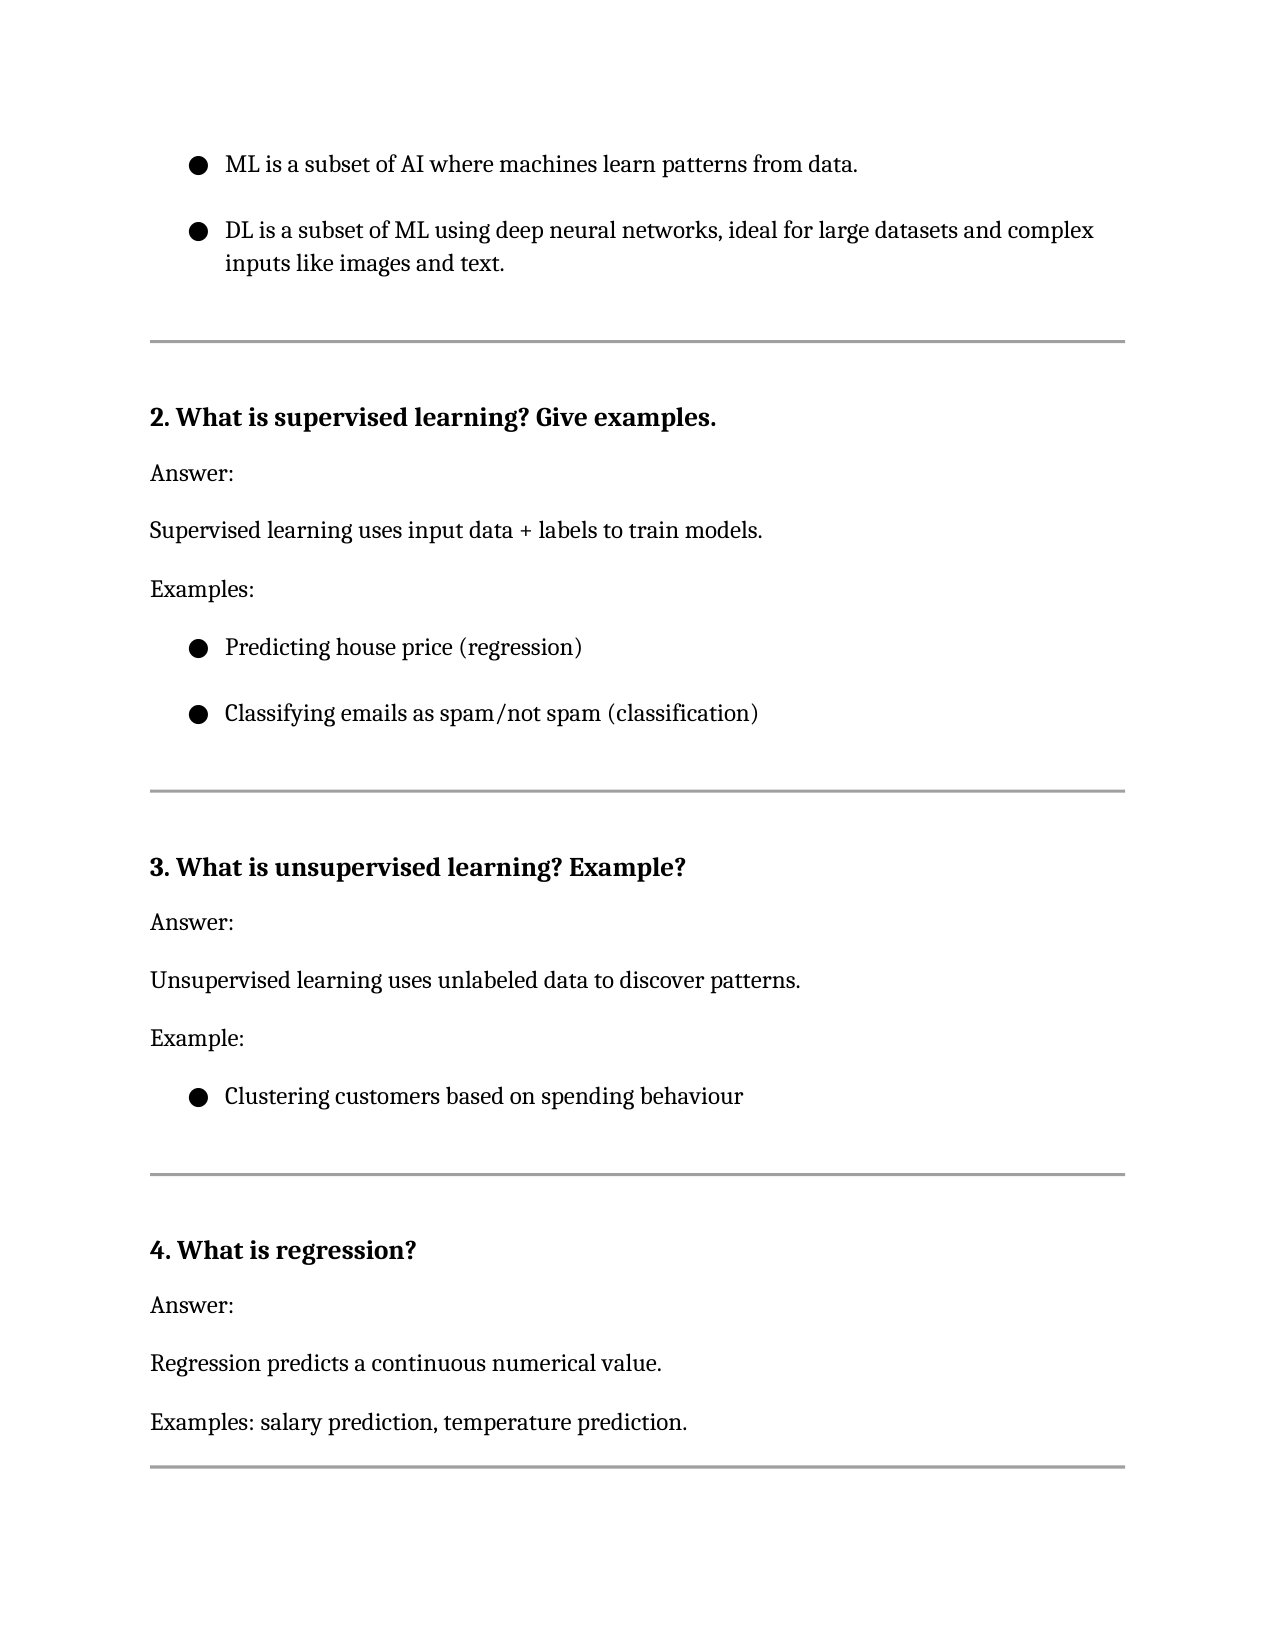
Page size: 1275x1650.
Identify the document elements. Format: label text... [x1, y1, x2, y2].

text Answer: [150, 458, 1125, 487]
list Clustering customers based on spending behaviour [187, 1082, 1125, 1144]
text Regression predicts a continuous numerical value. [150, 1349, 1125, 1378]
list Predicting house price (regression) [187, 632, 1125, 694]
list DL is a subset of ML using deep neural networks, ideal for large datasets and complex inputs like images and text. [187, 216, 1125, 311]
subtitle 4. What is regression? [150, 1235, 1125, 1266]
list ML is a subset of AI where machines learn patterns from data. [187, 150, 1125, 212]
text Answer: [150, 1291, 1125, 1320]
subtitle 3. What is unsupervised learning? Example? [150, 852, 1125, 883]
text Answer: [150, 908, 1125, 937]
text Examples: salary prediction, temperature prediction. [150, 1407, 1125, 1436]
list Classifying emails as spam/not spam (classification) [187, 698, 1125, 760]
subtitle 2. What is supervised learning? Give examples. [150, 402, 1125, 433]
text Unsupervised learning uses unlabeled data to discover patterns. [150, 966, 1125, 995]
text Supervised learning uses input data + labels to train models. [150, 516, 1125, 545]
text Example: [150, 1024, 1125, 1053]
text Examples: [150, 574, 1125, 603]
